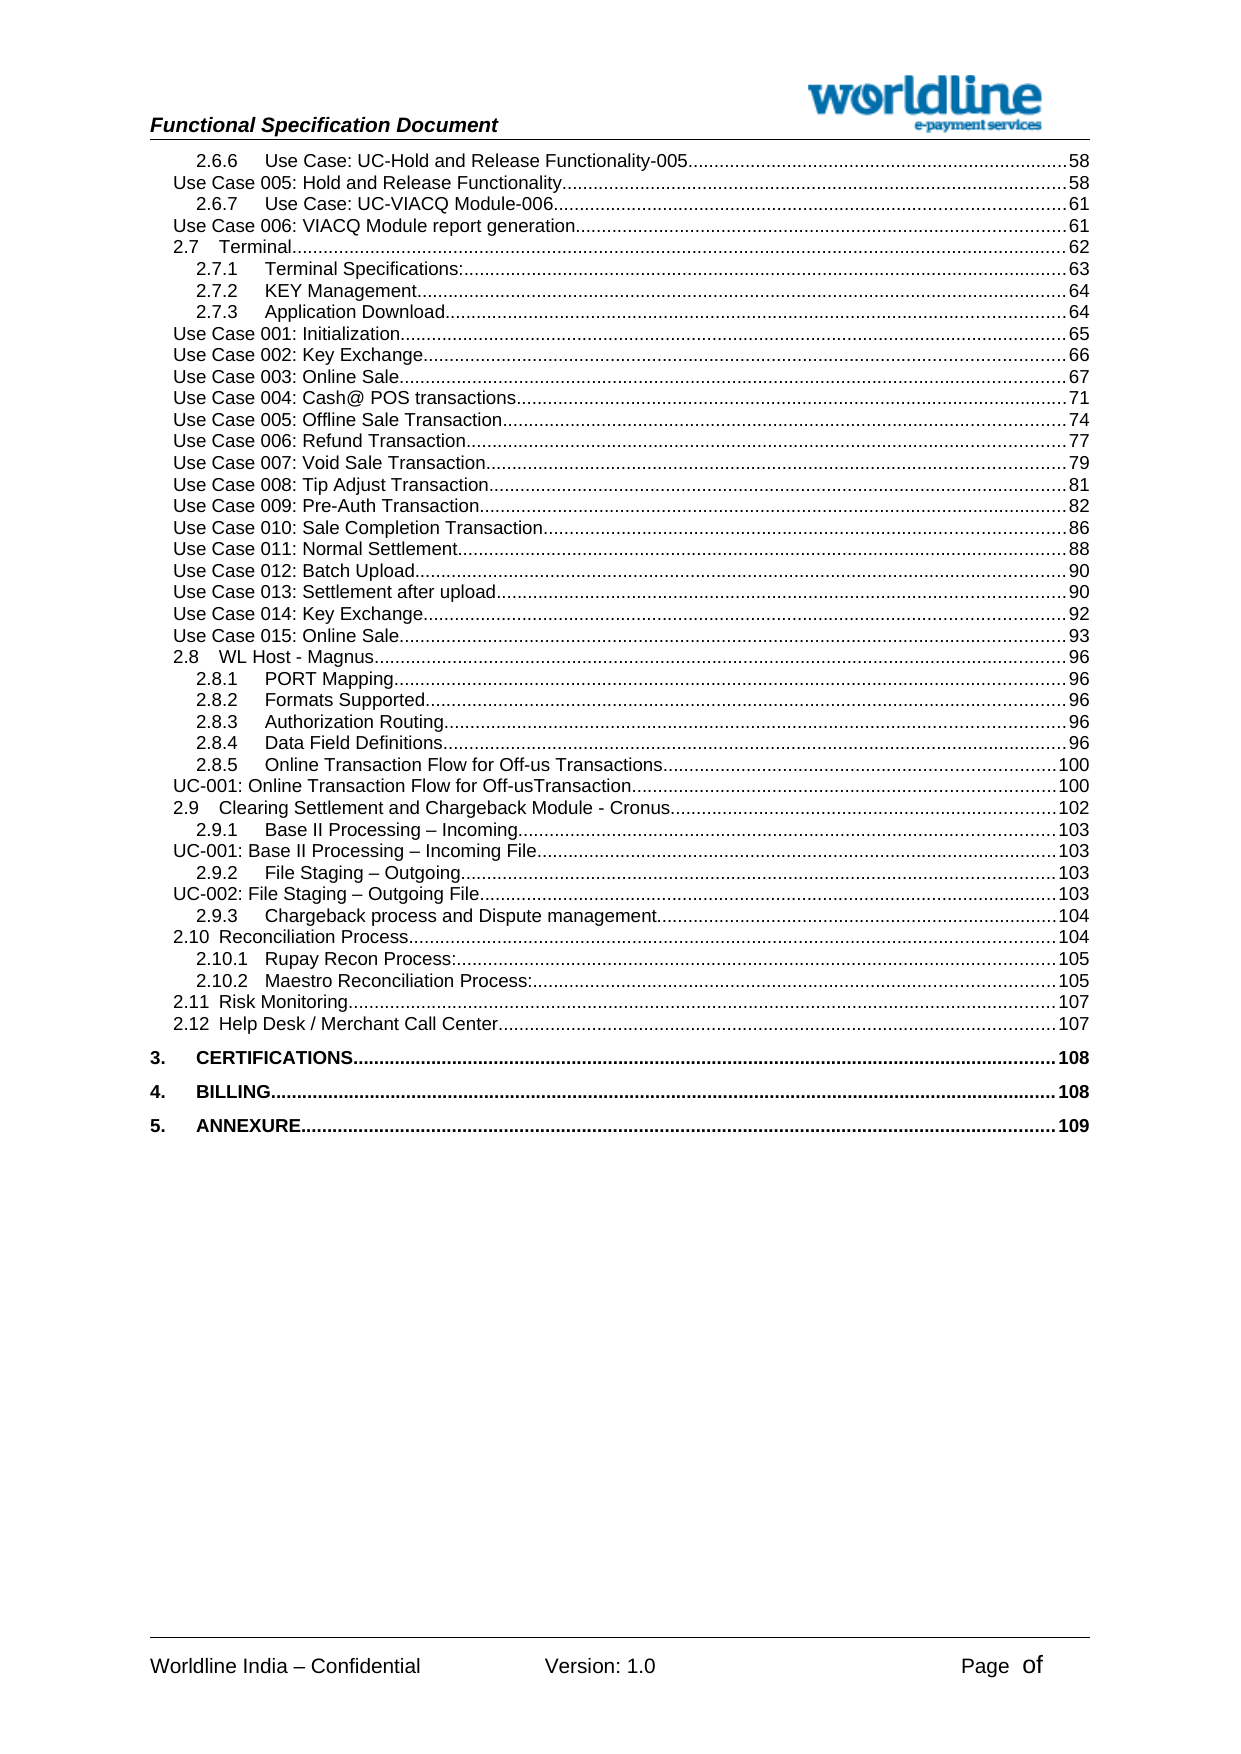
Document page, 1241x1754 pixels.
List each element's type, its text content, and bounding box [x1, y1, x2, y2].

text 3. Certifications 108 [150, 1047, 1090, 1068]
text Use Case 010: Sale Completion Transaction 86 [173, 517, 1090, 538]
text 2.6.7 Use Case: UC-VIACQ Module-006 61 [196, 193, 1090, 215]
text 2.8.4 Data Field Definitions 96 [196, 732, 1090, 754]
text Use Case 006: VIACQ Module report generation 61 [173, 215, 1090, 236]
text Use Case 002: Key Exchange 66 [173, 344, 1090, 366]
text 2.10 Reconciliation Process 104 [173, 926, 1090, 948]
text 2.9 Clearing Settlement and Chargeback Module - Cronus 102 [173, 797, 1090, 818]
text Use Case 004: Cash@ POS transactions 71 [173, 387, 1090, 409]
text Use Case 013: Settlement after upload 90 [173, 581, 1090, 603]
text 2.8.1 PORT Mapping 96 [196, 667, 1090, 689]
text Use Case 014: Key Exchange 92 [173, 603, 1090, 624]
text Use Case 003: Online Sale 67 [173, 366, 1090, 387]
text Use Case 005: Offline Sale Transaction 74 [173, 409, 1090, 430]
text 2.12 Help Desk / Merchant Call Center 107 [173, 1012, 1090, 1034]
text Use Case 011: Normal Settlement 88 [173, 538, 1090, 560]
text 2.9.3 Chargeback process and Dispute management 104 [657, 905, 1090, 926]
text Use Case 001: Initialization 65 [173, 322, 1090, 344]
text UC-001: Base II Processing – Incoming File 103 [173, 840, 1090, 862]
picture [807, 75, 1043, 133]
text 2.7 Terminal 62 [173, 236, 1090, 258]
text 2.7.2 KEY Management 64 [196, 279, 1090, 301]
text 5. Annexure 109 [150, 1115, 1090, 1136]
text Use Case 007: Void Sale Transaction 79 [173, 452, 1090, 473]
text 2.8.5 Online Transaction Flow for Off-us Transactions 100 [196, 754, 1090, 775]
text 2.8.2 Formats Supported 96 [196, 689, 1090, 711]
text UC-002: File Staging – Outgoing File 103 [173, 883, 1090, 905]
text 2.9.1 Base II Processing – Incoming 103 [196, 818, 1090, 840]
text 2.7.3 Application Download 64 [196, 301, 1090, 322]
text 2.10.1 Rupay Recon Process: 105 [196, 948, 1090, 969]
text Use Case 012: Batch Upload 90 [173, 560, 1090, 581]
text 2.7.1 Terminal Specifications: 63 [196, 258, 1090, 279]
text 2.10.2 Maestro Reconciliation Process: 105 [196, 969, 1090, 991]
text 2.11 Risk Monitoring 107 [173, 991, 1090, 1012]
text 2.6.6 Use Case: UC-Hold and Release Functionality-005 58 [196, 150, 1090, 172]
text 2.8 WL Host - Magnus 96 [173, 646, 1090, 667]
text Use Case 005: Hold and Release Functionality 58 [173, 172, 1090, 193]
text UC-001: Online Transaction Flow for Off-usTransaction 100 [173, 775, 1090, 797]
text 2.8.3 Authorization Routing 96 [196, 711, 1090, 732]
text Use Case 008: Tip Adjust Transaction 81 [173, 473, 1090, 495]
text 4. Billing 108 [150, 1081, 1090, 1102]
text Use Case 015: Online Sale 93 [173, 624, 1090, 646]
text Use Case 009: Pre-Auth Transaction 82 [173, 495, 1090, 517]
text Use Case 006: Refund Transaction 77 [173, 430, 1090, 452]
text 2.9.2 File Staging – Outgoing 103 [461, 862, 1090, 883]
